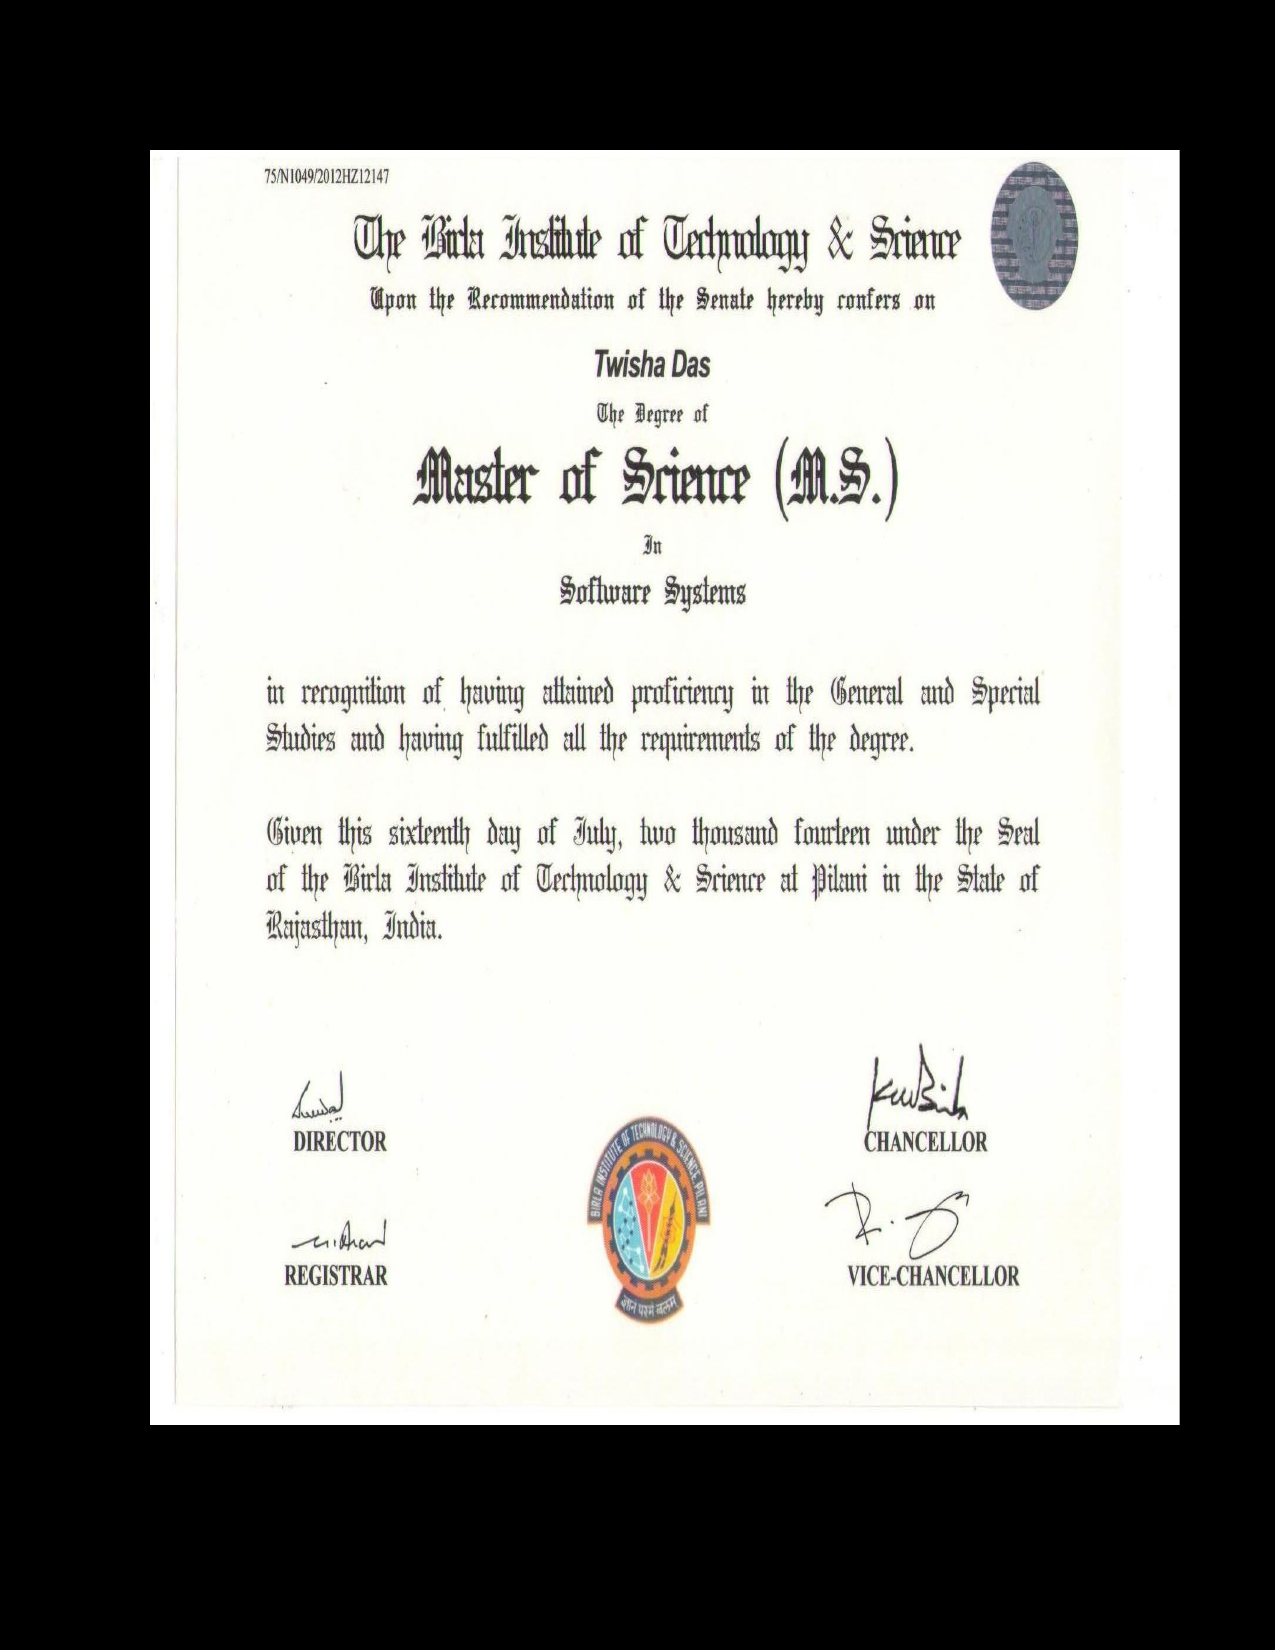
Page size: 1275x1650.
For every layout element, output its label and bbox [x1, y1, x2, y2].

picture [150, 150, 1180, 1425]
